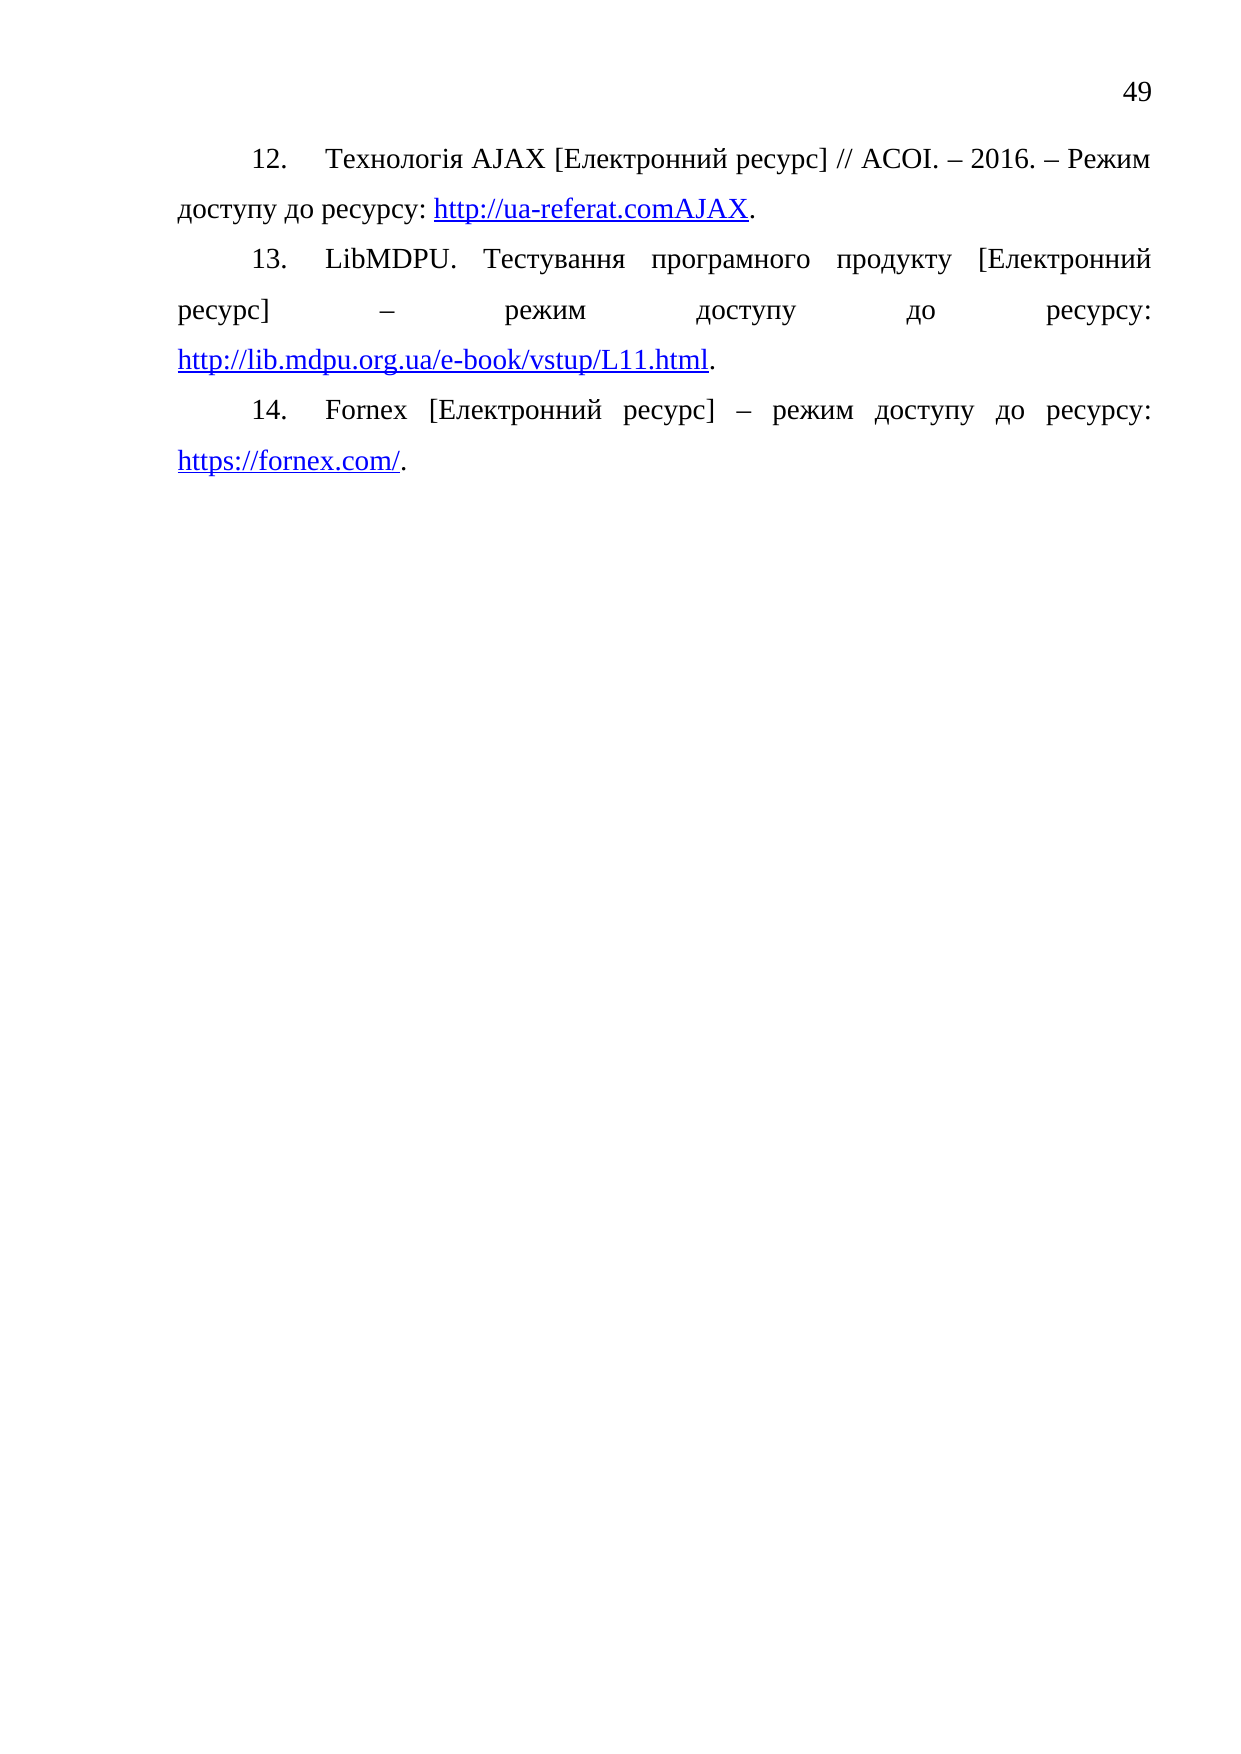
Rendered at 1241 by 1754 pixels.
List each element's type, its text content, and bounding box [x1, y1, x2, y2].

list Технологія AJAX [Електронний ресурс] // АСОІ. – 2016. – Режим доступу до ресурсу: http://ua-referat.comAJAX. [177, 141, 1152, 225]
list Fornex [Електронний ресурс] – режим доступу до ресурсу: https://fornex.com/. [177, 392, 1152, 476]
list LibMDPU. Тестування програмного продукту [Електронний ресурс] – режим доступу до ресурсу: http://lib.mdpu.org.ua/e-book/vstup/L11.html. [177, 241, 1152, 376]
